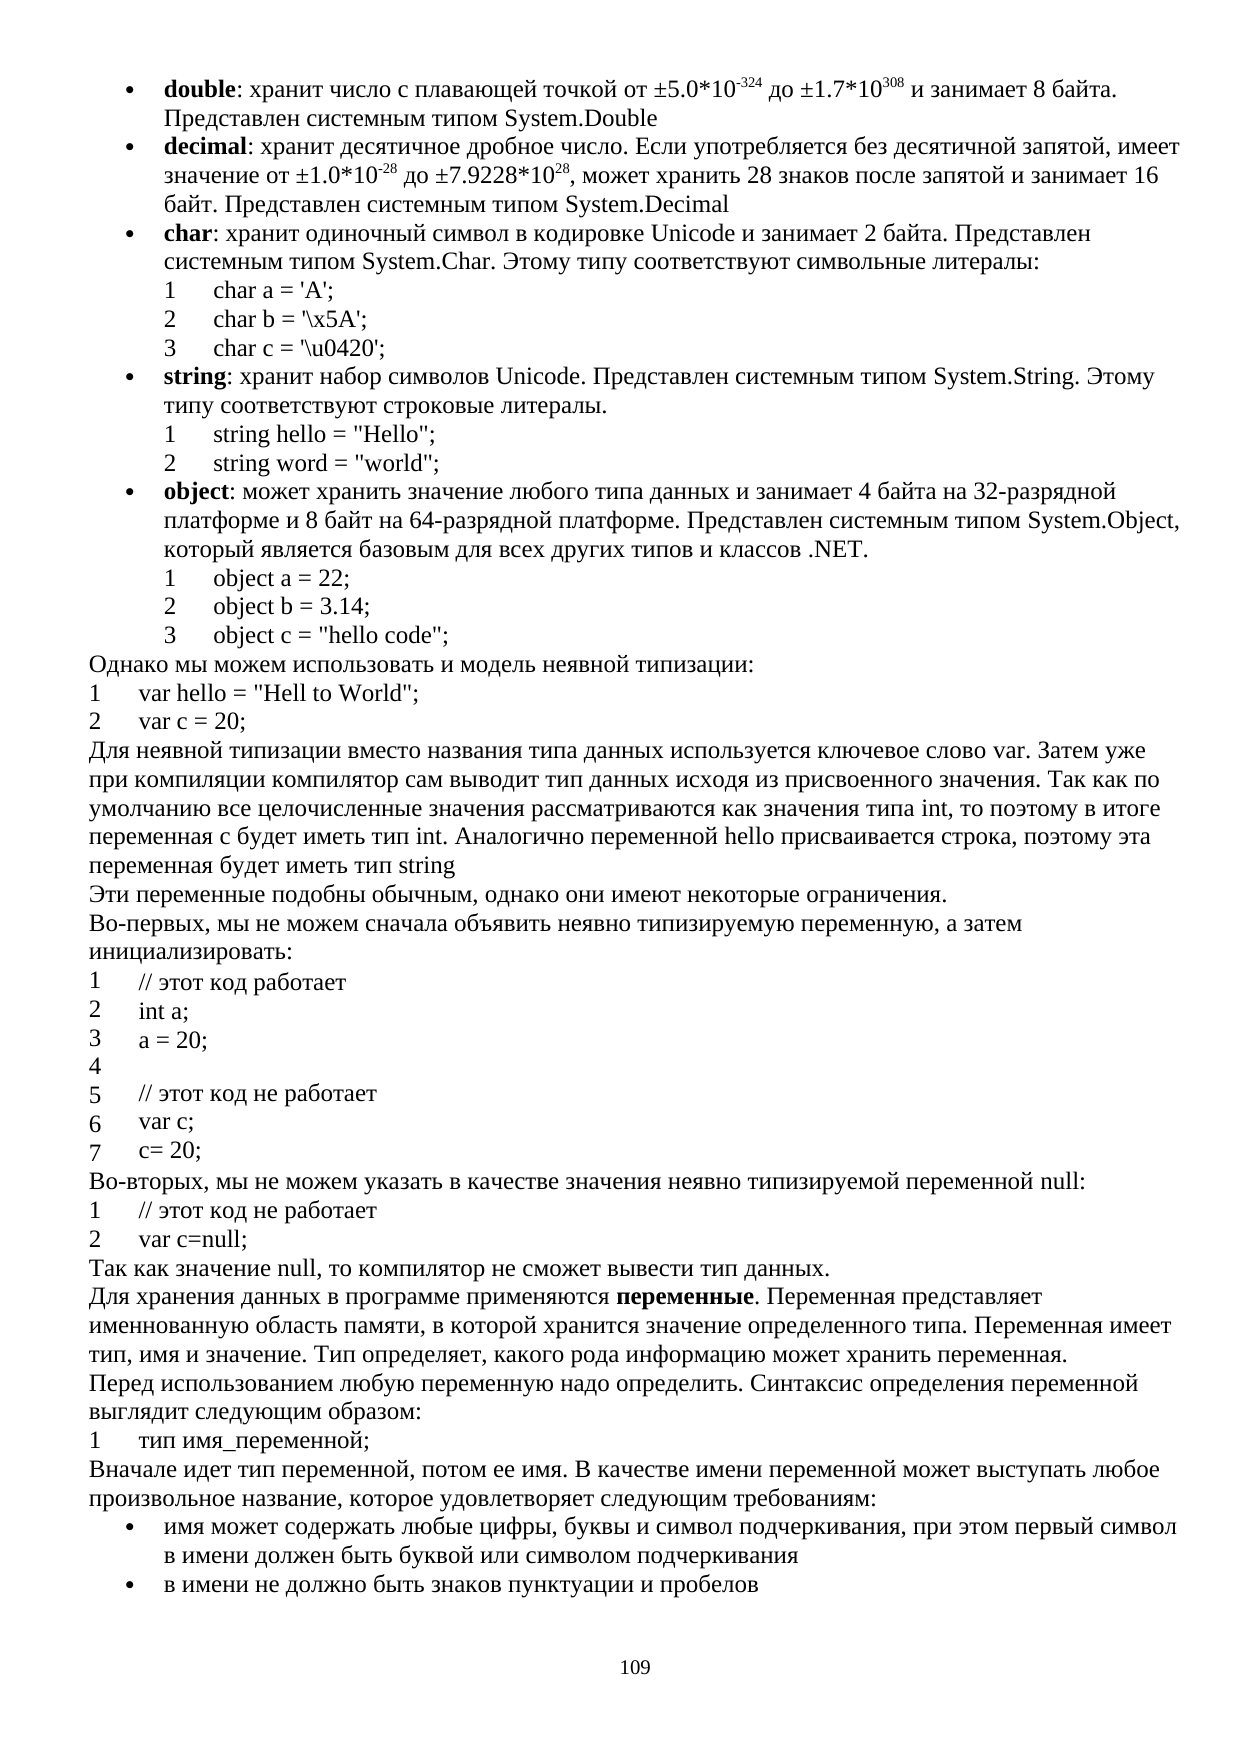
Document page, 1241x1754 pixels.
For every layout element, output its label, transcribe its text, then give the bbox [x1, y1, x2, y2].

text Для хранения данных в программе применяются переменные. Переменная представляет именнованную область памяти, в которой хранится значение определенного типа. Переменная имеет тип, имя и значение. Тип определяет, какого рода информацию может хранить переменная. [89, 1281, 1181, 1368]
list в имени не должно быть знаков пунктуации и пробелов [126, 1569, 1181, 1598]
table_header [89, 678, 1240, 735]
text Вначале идет тип переменной, потом ее имя. В качестве имени переменной может выступать любое произвольное название, которое удовлетворяет следующим требованиям: [89, 1454, 1181, 1511]
list double: хранит число с плавающей точкой от ±5.0*10-324 до ±1.7*10308 и занимает 8 байта. Представлен системным типом System.Double [126, 74, 1181, 131]
list object: может хранить значение любого типа данных и занимает 4 байта на 32-разрядной платформе и 8 байт на 64-разрядной платформе. Представлен системным типом System.Object, который является базовым для всех других типов и классов .NET. [126, 476, 1181, 563]
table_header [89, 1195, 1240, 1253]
text Эти переменные подобны обычным, однако они имеют некоторые ограничения. [89, 879, 1181, 908]
text Однако мы можем использовать и модель неявной типизации: [89, 649, 1181, 678]
text Во-первых, мы не можем сначала объявить неявно типизируемую переменную, а затем инициализировать: [89, 908, 1181, 965]
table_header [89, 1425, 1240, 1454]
list string: хранит набор символов Unicode. Представлен системным типом System.String. Этому типу соответствуют строковые литералы. [126, 361, 1181, 419]
text Так как значение null, то компилятор не сможет вывести тип данных. [89, 1253, 1181, 1281]
list char: хранит одиночный символ в кодировке Unicode и занимает 2 байта. Представлен системным типом System.Char. Этому типу соответствуют символьные литералы: [126, 218, 1181, 275]
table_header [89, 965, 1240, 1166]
text Перед использованием любую переменную надо определить. Синтаксис определения переменной выглядит следующим образом: [89, 1368, 1181, 1425]
text Для неявной типизации вместо названия типа данных используется ключевое слово var. Затем уже при компиляции компилятор сам выводит тип данных исходя из присвоенного значения. Так как по умолчанию все целочисленные значения рассматриваются как значения типа int, то поэтому в итоге переменная c будет иметь тип int. Аналогично переменной hello присваивается строка, поэтому эта переменная будет иметь тип string [89, 735, 1181, 879]
text Во-вторых, мы не можем указать в качестве значения неявно типизируемой переменной null: [89, 1166, 1181, 1195]
list decimal: хранит десятичное дробное число. Если употребляется без десятичной запятой, имеет значение от ±1.0*10-28 до ±7.9228*1028, может хранить 28 знаков после запятой и занимает 16 байт. Представлен системным типом System.Decimal [126, 131, 1181, 218]
list имя может содержать любые цифры, буквы и символ подчеркивания, при этом первый символ в имени должен быть буквой или символом подчеркивания [126, 1511, 1181, 1569]
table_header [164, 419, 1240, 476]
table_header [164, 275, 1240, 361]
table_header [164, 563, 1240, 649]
